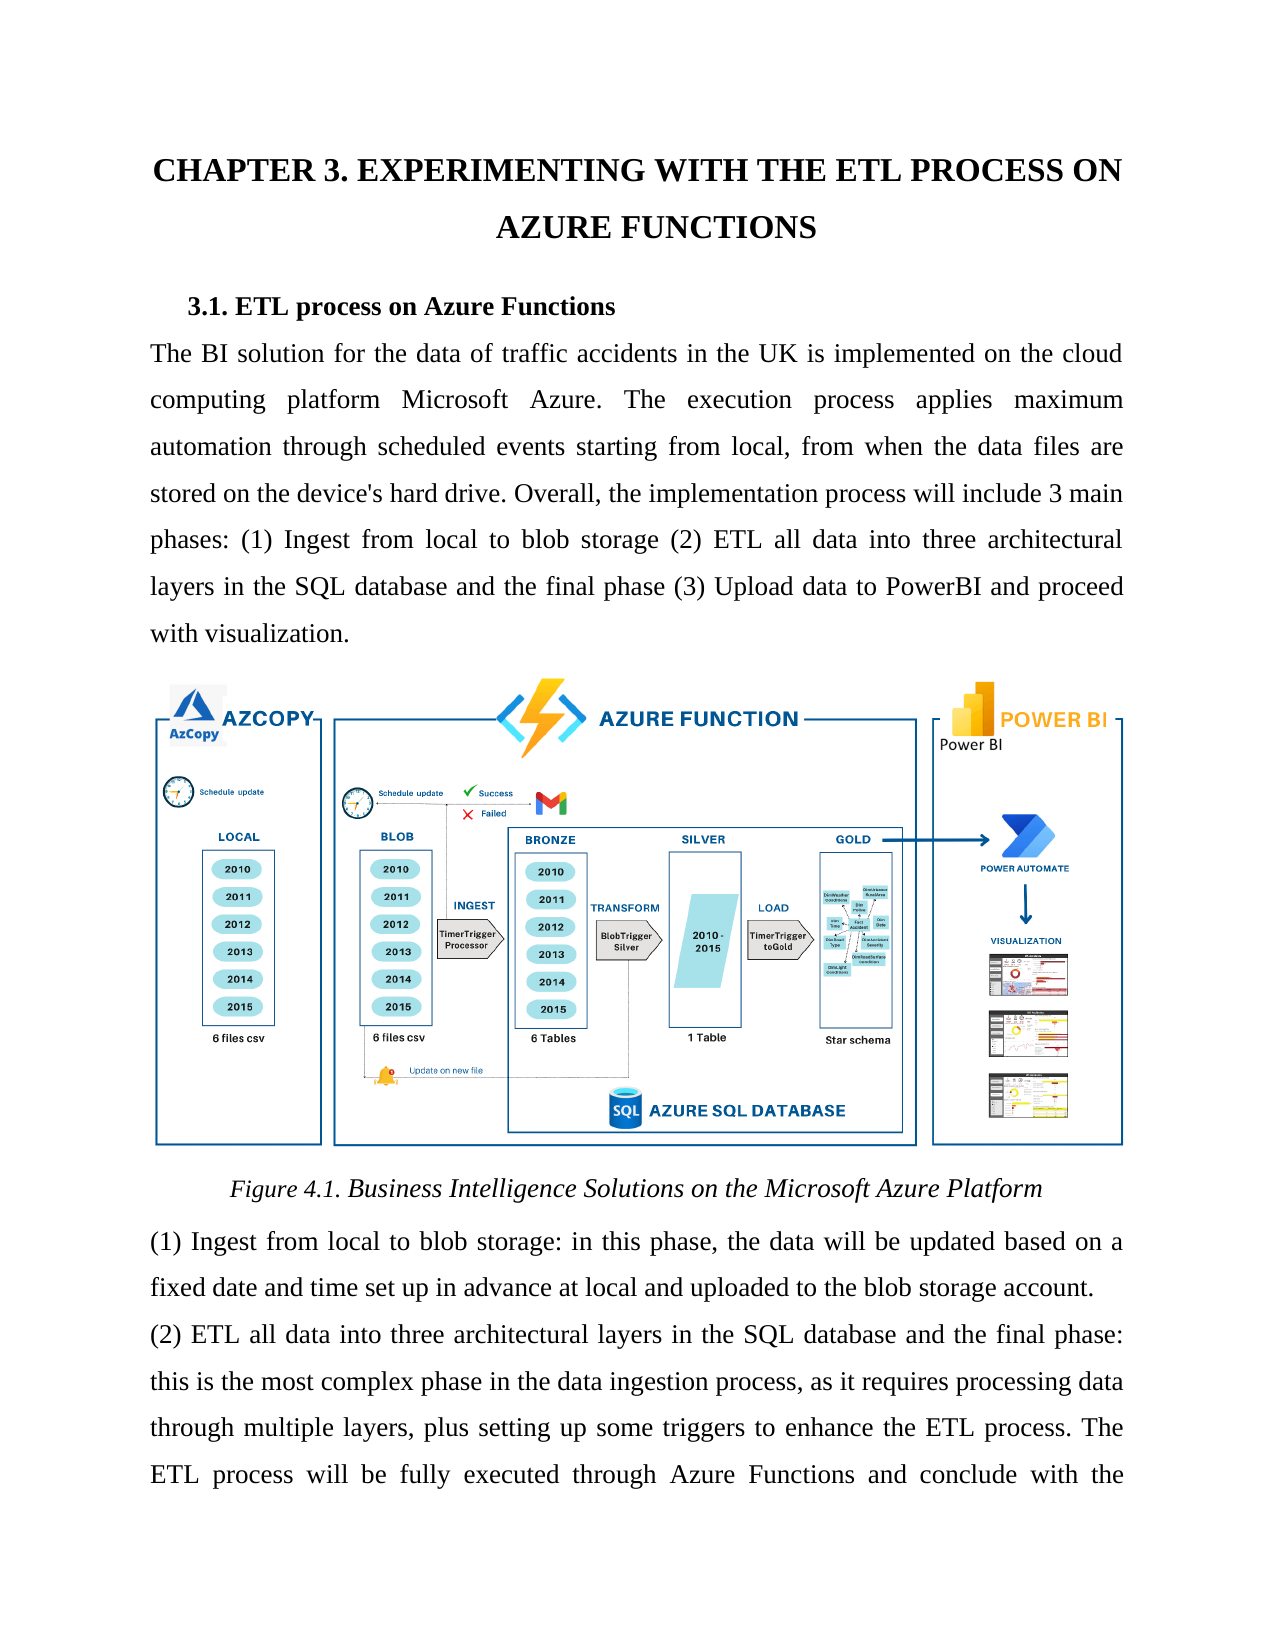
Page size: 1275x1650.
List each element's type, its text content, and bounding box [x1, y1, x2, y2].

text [150, 1318, 1125, 1489]
text The BI solution for the data of traffic accidents in the UK is implemented on the cloud computing platform Microsoft Azure. The execution process applies maximum automation through scheduled events starting from local, from when the data files are stored on the device's hard drive. Overall, the implementation process will include 3 main phases: (1) Ingest from local to blob storage (2) ETL all data into three architectural layers in the SQL database and the final phase (3) Upload data to PowerBI and proceed with visualization. [150, 337, 1125, 648]
text (1) Ingest from local to blob storage: in this phase, the data will be updated based on a fixed date and time set up in advance at local and uploaded to the blob storage account. [150, 1224, 1125, 1302]
subtitle EXPERIMENTING WITH THE ETL PROCESS ON AZURE FUNCTIONS [150, 150, 1125, 246]
text Figure 4.1. Business Intelligence Solutions on the Microsoft Azure Platform [150, 1173, 1125, 1204]
subtitle ETL process on Azure Functions [187, 290, 1125, 321]
picture [150, 663, 1125, 1157]
